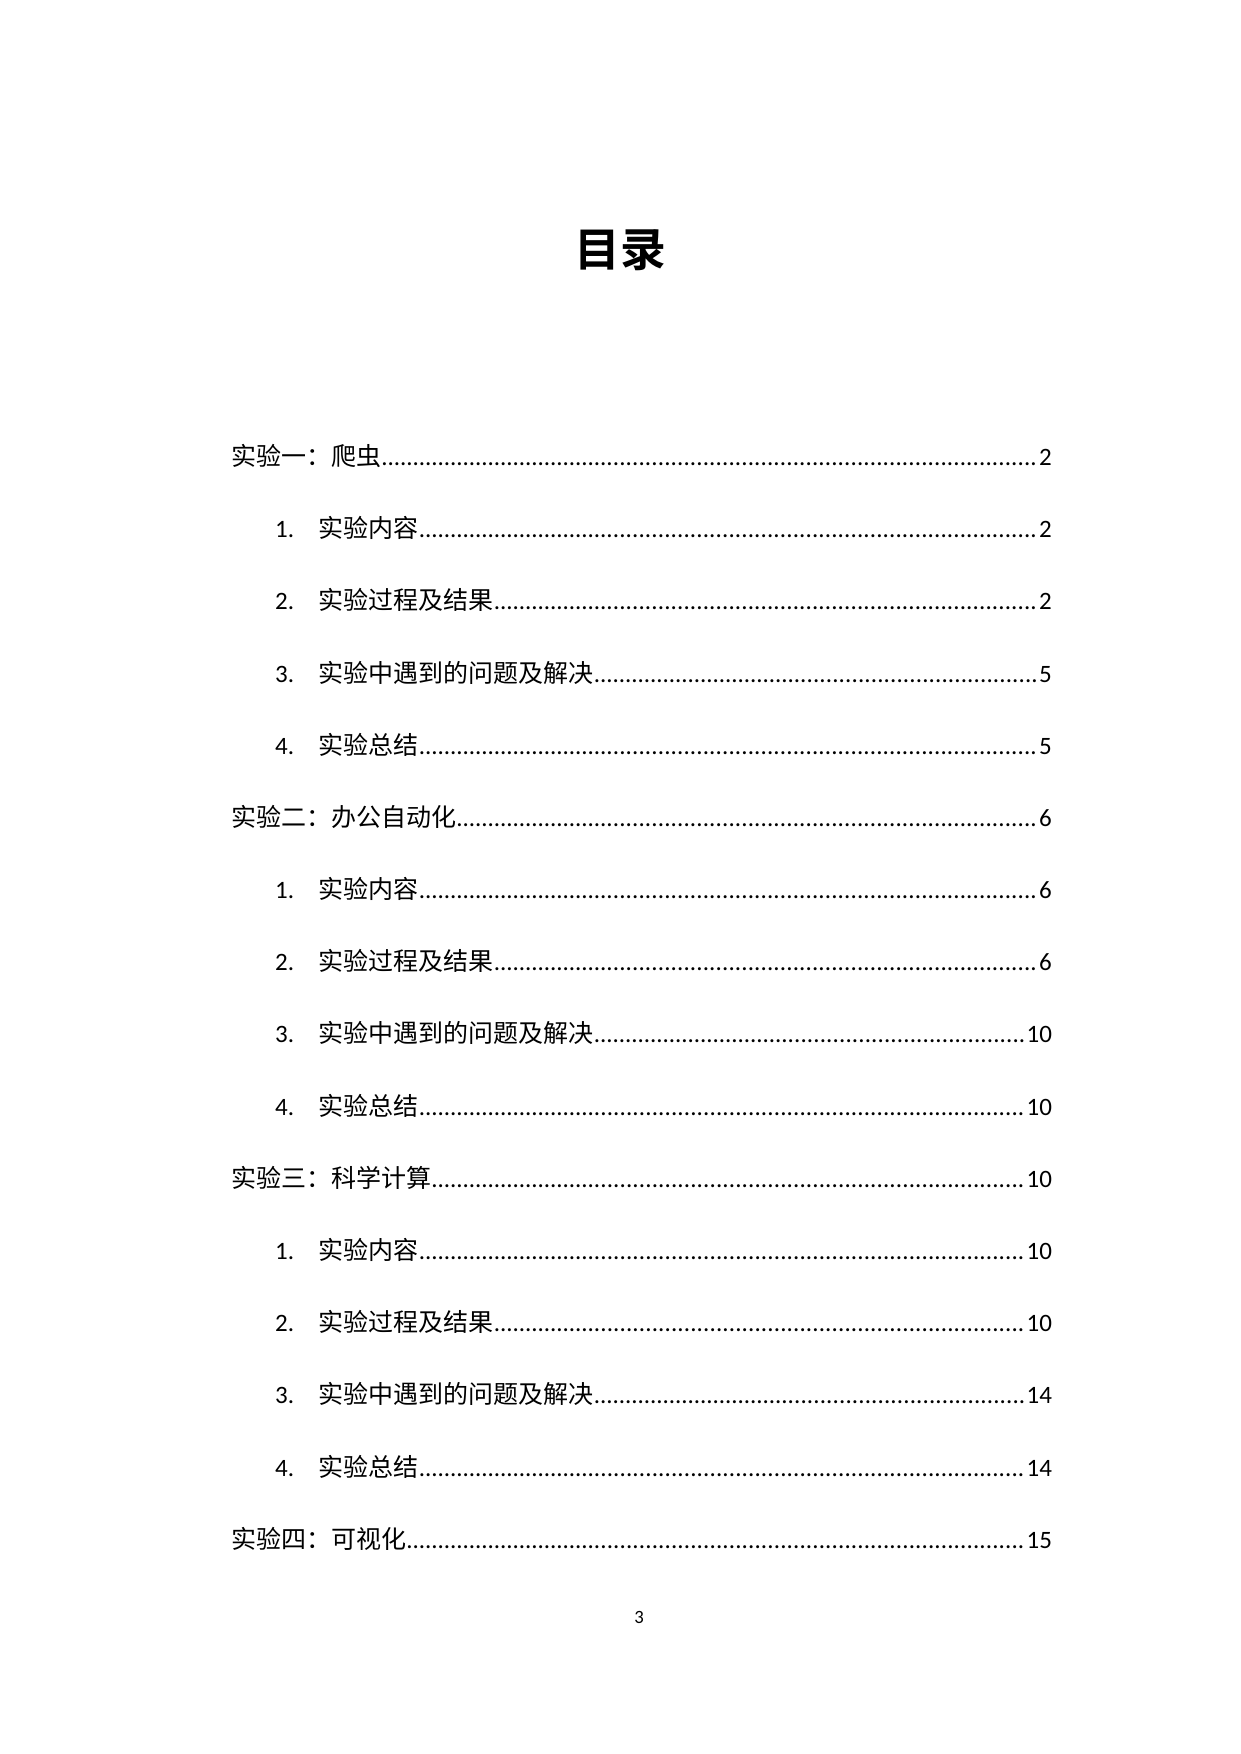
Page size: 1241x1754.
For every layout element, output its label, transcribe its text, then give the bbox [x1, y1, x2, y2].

text 3. 实验中遇到的问题及解决 5 [275, 639, 1053, 704]
text 1. 实验内容 10 [275, 1216, 1053, 1281]
text 实验一：爬虫 2 [231, 422, 1053, 487]
text 1. 实验内容 2 [275, 494, 1053, 559]
text 2. 实验过程及结果 2 [275, 566, 1053, 631]
text 2. 实验过程及结果 6 [275, 927, 1053, 992]
text 实验四：可视化 15 [231, 1505, 1053, 1570]
text 实验三：科学计算 10 [231, 1144, 1053, 1209]
text 2. 实验过程及结果 10 [275, 1288, 1053, 1353]
text 3. 实验中遇到的问题及解决 10 [275, 999, 1053, 1064]
text 4. 实验总结 14 [275, 1433, 1053, 1498]
text 4. 实验总结 5 [275, 711, 1053, 776]
text 4. 实验总结 10 [275, 1072, 1053, 1137]
text 实验二：办公自动化 6 [231, 783, 1053, 848]
subtitle 目录 [187, 197, 1053, 295]
text 1. 实验内容 6 [275, 855, 1053, 920]
text 3. 实验中遇到的问题及解决 14 [275, 1361, 1053, 1426]
